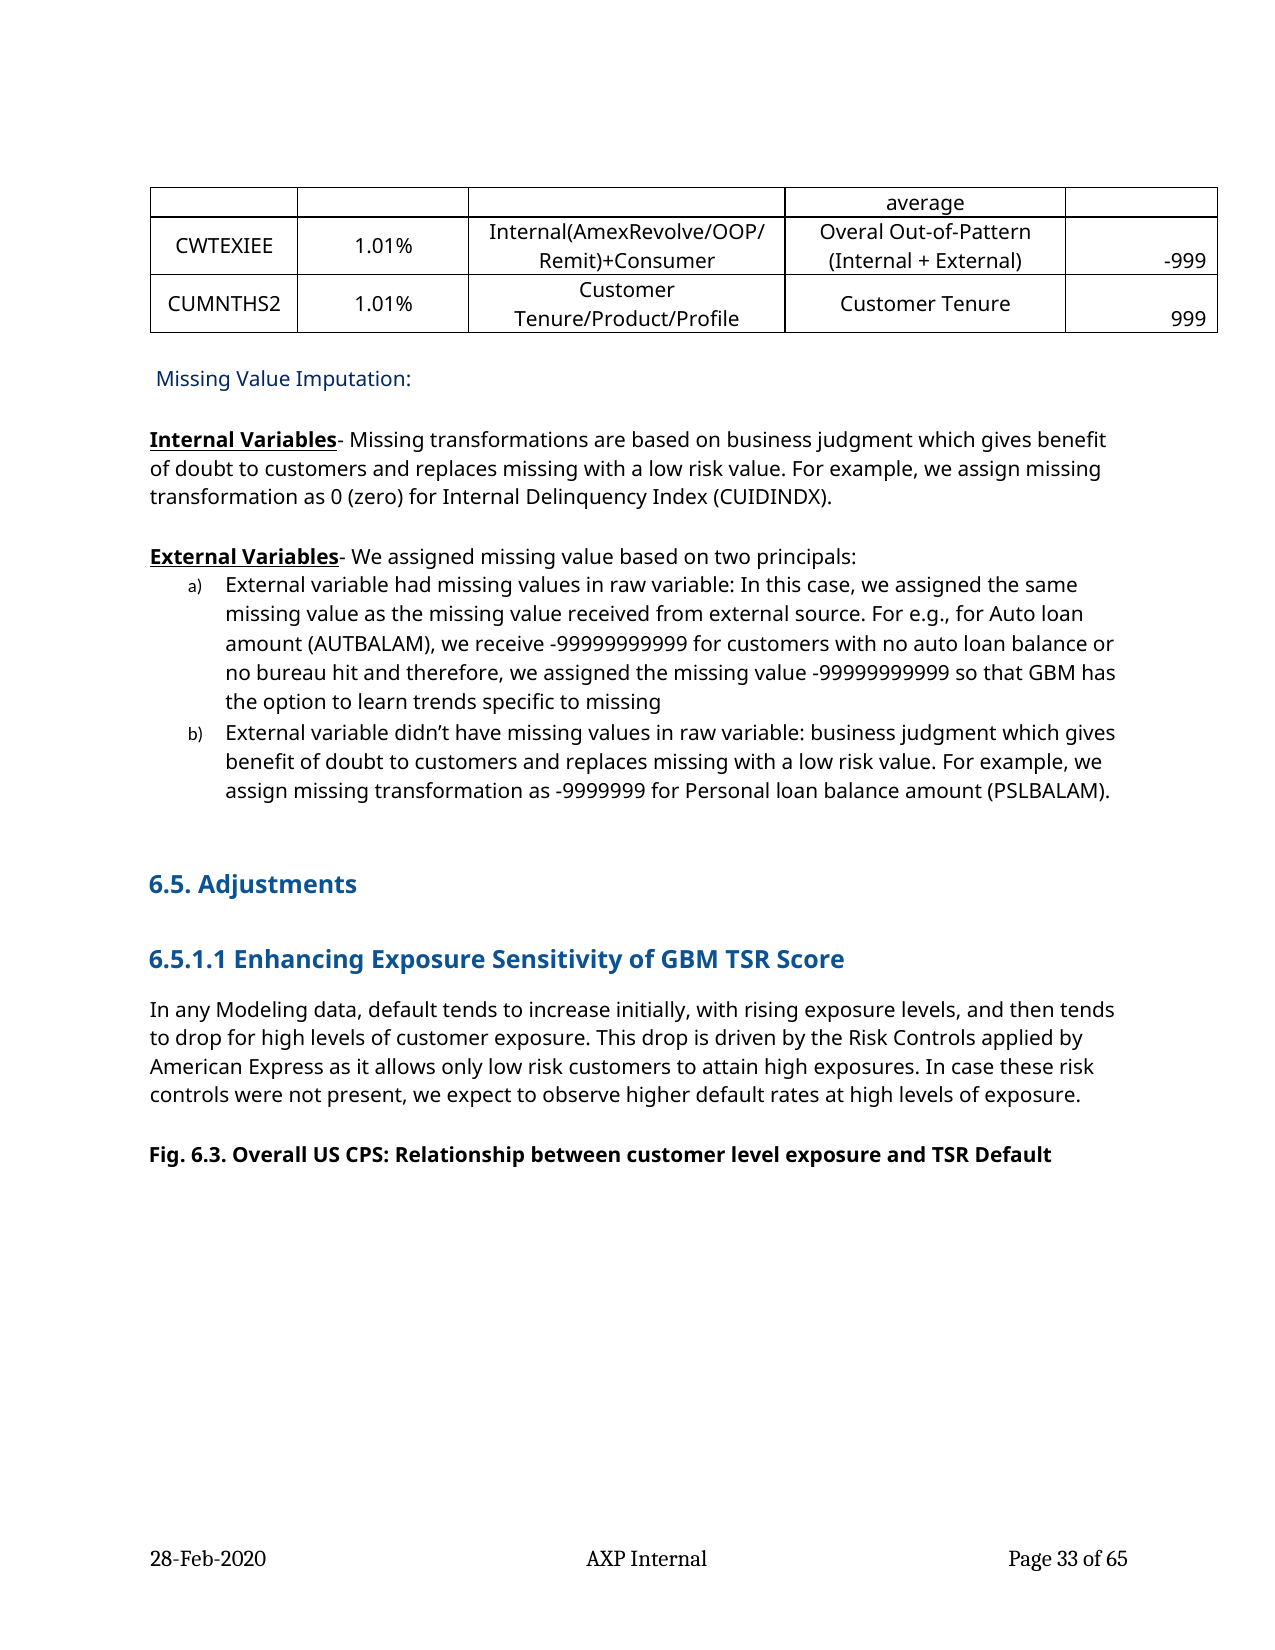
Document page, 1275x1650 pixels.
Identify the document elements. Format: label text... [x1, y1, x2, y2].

text Internal Variables- Missing transformations are based on business judgment which gives benefit of doubt to customers and replaces missing with a low risk value. For example, we assign missing transformation as 0 (zero) for Internal Delinquency Index (CUIDINDX). [149, 426, 1126, 511]
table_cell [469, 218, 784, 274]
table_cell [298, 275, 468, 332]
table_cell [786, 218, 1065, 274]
text In any Modeling data, default tends to increase initially, with rising exposure levels, and then tends to drop for high levels of customer exposure. This drop is driven by the Risk Controls applied by American Express as it allows only low risk customers to attain high exposures. In case these risk controls were not present, we expect to observe higher default rates at high levels of exposure. [149, 995, 1126, 1109]
text Missing Value Imputation: [150, 364, 1218, 392]
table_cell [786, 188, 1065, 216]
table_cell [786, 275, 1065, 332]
list External variable didn’t have missing values in raw variable: business judgment which gives benefit of doubt to customers and replaces missing with a low risk value. For example, we assign missing transformation as -9999999 for Personal loan balance amount (PSLBALAM). [188, 718, 1126, 805]
text External Variables- We assigned missing value based on two principals: [149, 542, 1126, 570]
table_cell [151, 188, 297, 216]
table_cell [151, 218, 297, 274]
subtitle 6.5.1.1 Enhancing Exposure Sensitivity of GBM TSR Score [148, 941, 1218, 975]
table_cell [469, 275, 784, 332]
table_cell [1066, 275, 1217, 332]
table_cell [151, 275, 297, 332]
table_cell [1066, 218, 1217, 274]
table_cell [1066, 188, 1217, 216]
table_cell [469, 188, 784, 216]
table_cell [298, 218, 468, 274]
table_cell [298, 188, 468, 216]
subtitle 6.5. Adjustments [148, 866, 1218, 900]
list External variable had missing values in raw variable: In this case, we assigned the same missing value as the missing value received from external source. For e.g., for Auto loan amount (AUTBALAM), we receive -99999999999 for customers with no auto loan balance or no bureau hit and therefore, we assigned the missing value -99999999999 so that GBM has the option to learn trends specific to missing [188, 570, 1126, 716]
subtitle Fig. 6.3. Overall US CPS: Relationship between customer level exposure and TSR Default [148, 1141, 1218, 1169]
